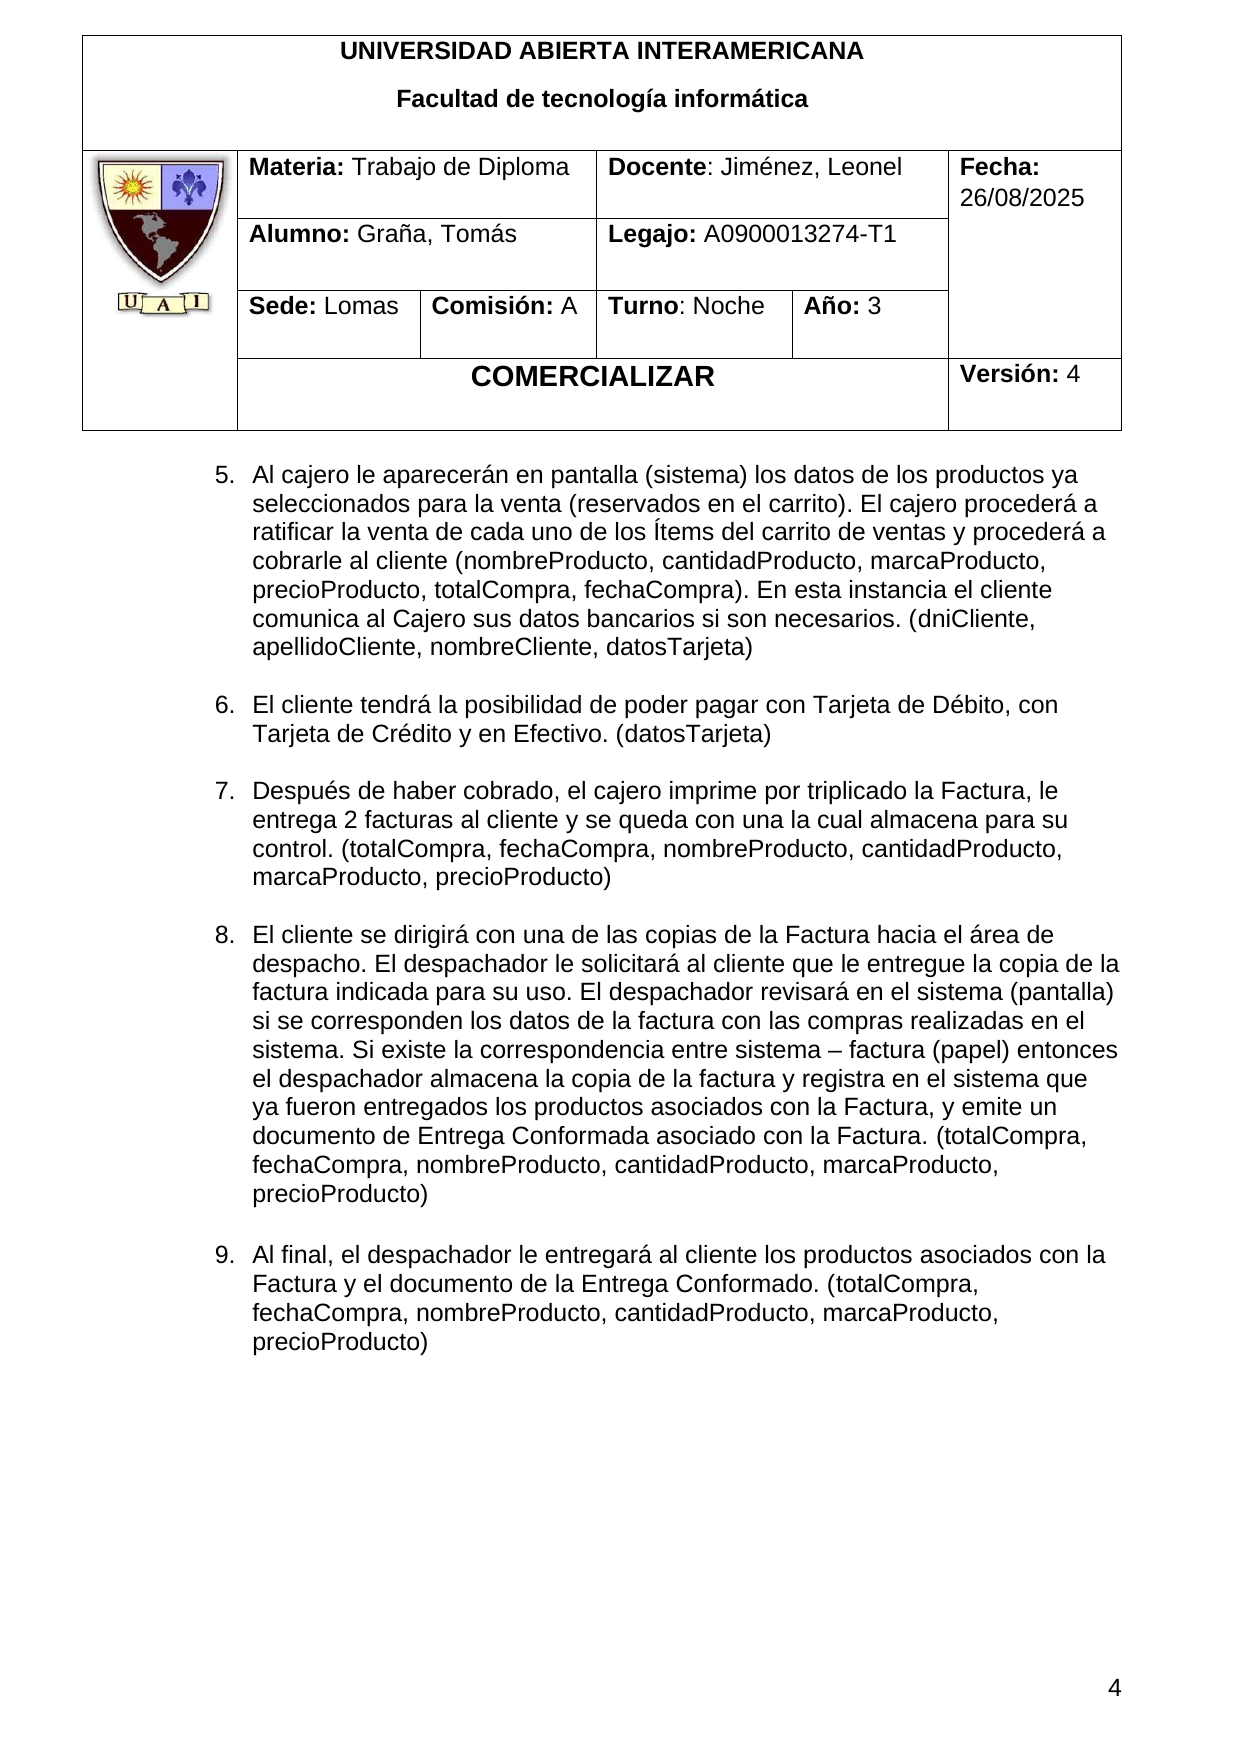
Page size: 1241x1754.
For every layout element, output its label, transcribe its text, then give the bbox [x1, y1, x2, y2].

list Al cajero le aparecerán en pantalla (sistema) los datos de los productos ya seleccionados para la venta (reservados en el carrito). El cajero procederá a ratificar la venta de cada uno de los Ítems del carrito de ventas y procederá a cobrarle al cliente (nombreProducto, cantidadProducto, marcaProducto, precioProducto, totalCompra, fechaCompra). En esta instancia el cliente comunica al Cajero sus datos bancarios si son necesarios. (dniCliente, apellidoCliente, nombreCliente, datosTarjeta) [214, 460, 1122, 661]
list Al final, el despachador le entregará al cliente los productos asociados con la Factura y el documento de la Entrega Conformado. (totalCompra, fechaCompra, nombreProducto, cantidadProducto, marcaProducto, precioProducto) [214, 1240, 1122, 1355]
picture [87, 151, 234, 320]
list Después de haber cobrado, el cajero imprime por triplicado la Factura, le entrega 2 facturas al cliente y se queda con una la cual almacena para su control. (totalCompra, fechaCompra, nombreProducto, cantidadProducto, marcaProducto, precioProducto) [214, 776, 1122, 891]
list El cliente se dirigirá con una de las copias de la Factura hacia el área de despacho. El despachador le solicitará al cliente que le entregue la copia de la factura indicada para su uso. El despachador revisará en el sistema (pantalla) si se corresponden los datos de la factura con las compras realizadas en el sistema. Si existe la correspondencia entre sistema – factura (papel) entonces el despachador almacena la copia de la factura y registra en el sistema que ya fueron entregados los productos asociados con la Factura, y emite un documento de Entrega Conformada asociado con la Factura. (totalCompra, fechaCompra, nombreProducto, cantidadProducto, marcaProducto, precioProducto) [214, 920, 1122, 1207]
list El cliente tendrá la posibilidad de poder pagar con Tarjeta de Débito, con Tarjeta de Crédito y en Efectivo. (datosTarjeta) [214, 690, 1122, 747]
